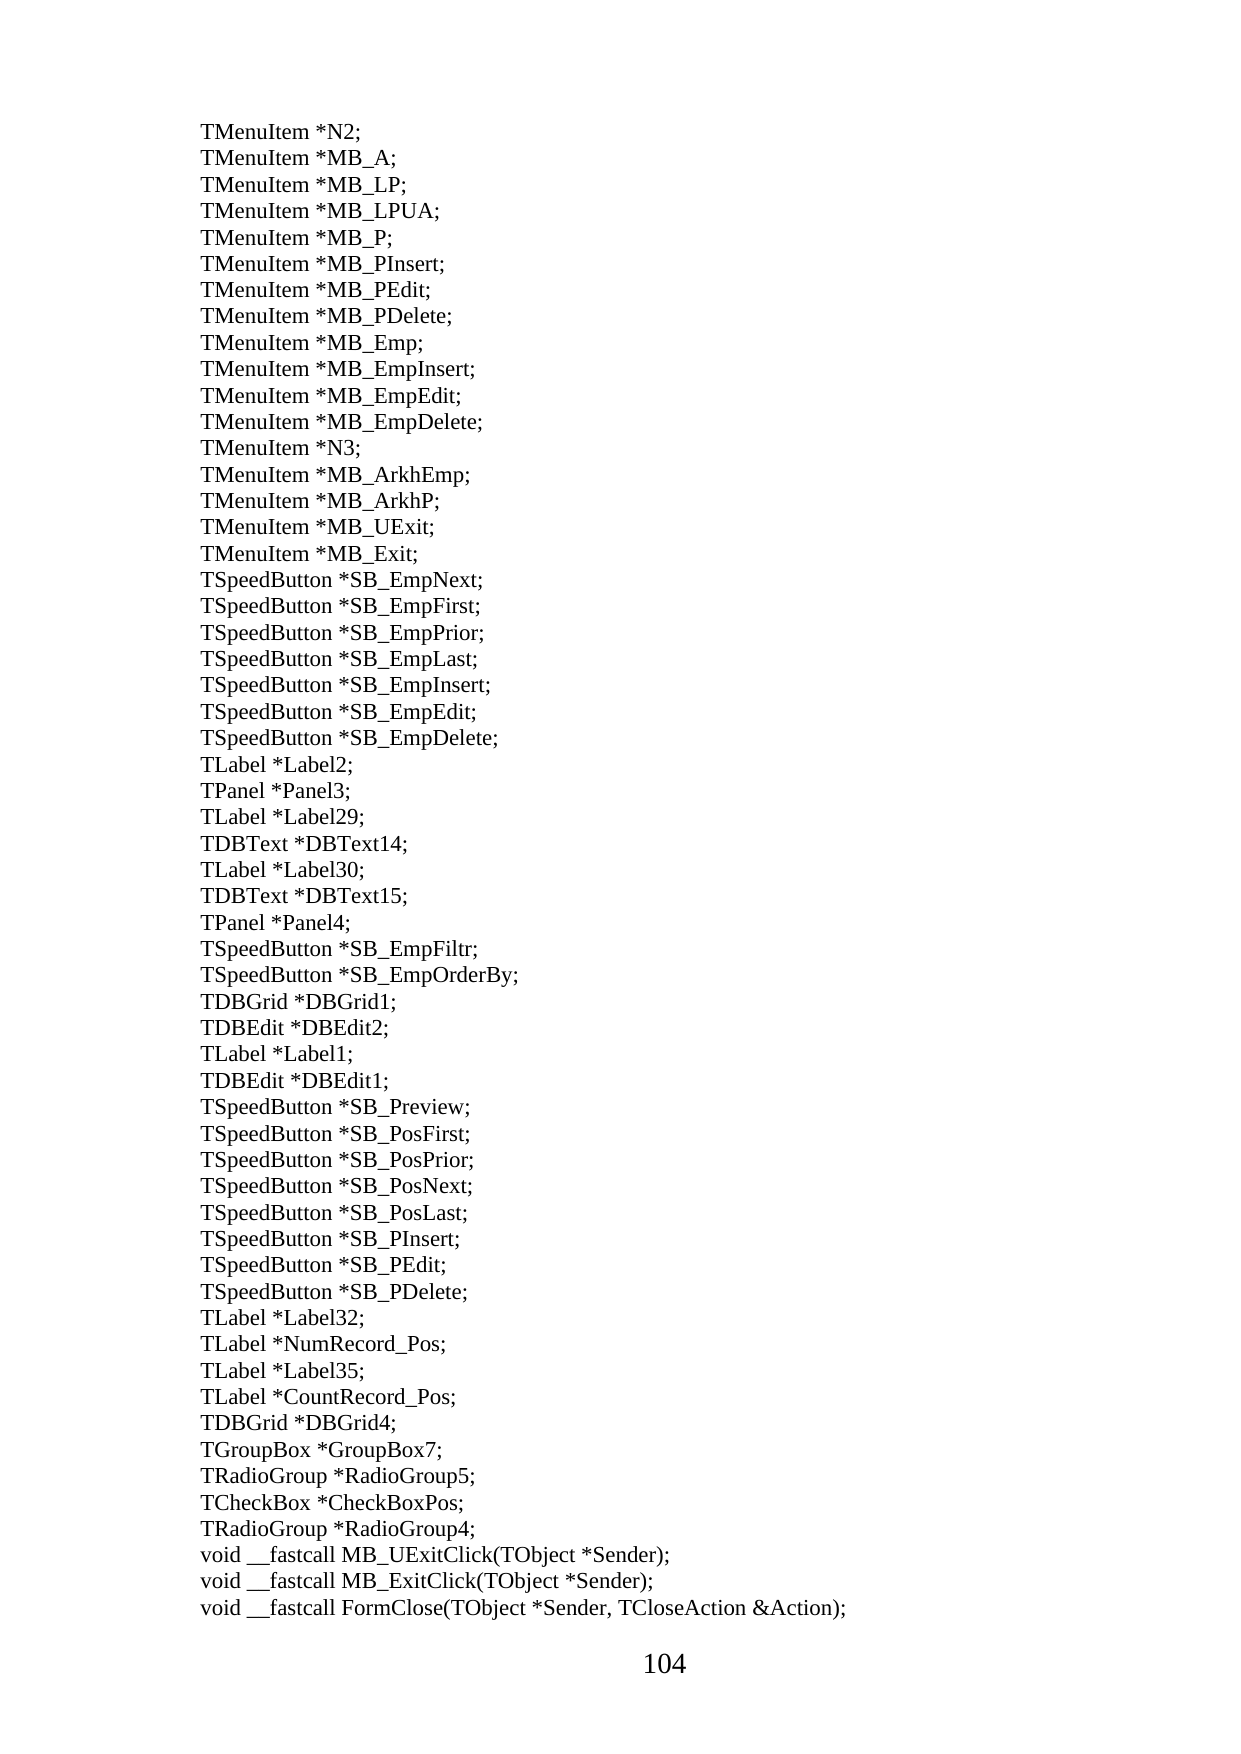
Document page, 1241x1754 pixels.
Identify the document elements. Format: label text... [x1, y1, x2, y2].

text TSpeedButton *SB_PEdit; [177, 1251, 1152, 1278]
text TSpeedButton *SB_EmpDelete; [177, 724, 1152, 751]
text TDBEdit *DBEdit2; [177, 1014, 1152, 1041]
text TSpeedButton *SB_Preview; [177, 1093, 1152, 1119]
text TMenuItem *MB_EmpEdit; [177, 382, 1152, 408]
text TLabel *Label29; [177, 803, 1152, 830]
text TPanel *Panel4; [177, 909, 1152, 935]
text TMenuItem *MB_Emp; [177, 329, 1152, 355]
text TDBText *DBText15; [177, 882, 1152, 909]
text TLabel *CountRecord_Pos; [177, 1383, 1152, 1409]
text TMenuItem *MB_P; [177, 223, 1152, 250]
text TMenuItem *MB_UExit; [177, 513, 1152, 540]
text void __fastcall MB_UExitClick(TObject *Sender); [177, 1541, 1152, 1568]
text TSpeedButton *SB_EmpFirst; [177, 592, 1152, 619]
text TSpeedButton *SB_EmpLast; [177, 645, 1152, 672]
text TMenuItem *MB_ArkhP; [177, 487, 1152, 513]
text TSpeedButton *SB_PosNext; [177, 1172, 1152, 1199]
text TSpeedButton *SB_PosLast; [177, 1199, 1152, 1225]
text TSpeedButton *SB_EmpEdit; [177, 698, 1152, 724]
text TSpeedButton *SB_EmpOrderBy; [177, 961, 1152, 988]
text TRadioGroup *RadioGroup4; [177, 1515, 1152, 1541]
text TMenuItem *MB_EmpDelete; [177, 408, 1152, 434]
text TSpeedButton *SB_PosFirst; [177, 1119, 1152, 1146]
text TLabel *Label1; [177, 1041, 1152, 1067]
text TMenuItem *MB_PDelete; [177, 303, 1152, 329]
text TMenuItem *MB_PEdit; [177, 276, 1152, 303]
text TMenuItem *MB_LPUA; [177, 197, 1152, 223]
text TDBGrid *DBGrid1; [177, 988, 1152, 1014]
text TSpeedButton *SB_EmpFiltr; [177, 935, 1152, 961]
text TMenuItem *MB_Exit; [177, 540, 1152, 566]
text TGroupBox *GroupBox7; [177, 1436, 1152, 1462]
text TDBGrid *DBGrid4; [177, 1409, 1152, 1436]
text TCheckBox *CheckBoxPos; [177, 1488, 1152, 1515]
text TMenuItem *MB_EmpInsert; [177, 355, 1152, 382]
text TLabel *Label2; [177, 751, 1152, 777]
text TSpeedButton *SB_EmpPrior; [177, 619, 1152, 645]
text TMenuItem *MB_PInsert; [177, 250, 1152, 276]
text TMenuItem *MB_A; [177, 144, 1152, 171]
text TDBEdit *DBEdit1; [177, 1067, 1152, 1093]
text TSpeedButton *SB_EmpInsert; [177, 672, 1152, 698]
text TMenuItem *MB_LP; [177, 171, 1152, 197]
text TSpeedButton *SB_PInsert; [177, 1225, 1152, 1251]
text TMenuItem *N2; [177, 118, 1152, 144]
text void __fastcall FormClose(TObject *Sender, TCloseAction &Action); [177, 1594, 1152, 1620]
text TMenuItem *MB_ArkhEmp; [177, 461, 1152, 487]
text TSpeedButton *SB_PDelete; [177, 1278, 1152, 1304]
text TRadioGroup *RadioGroup5; [177, 1462, 1152, 1488]
text TMenuItem *N3; [177, 434, 1152, 461]
text TLabel *Label30; [177, 856, 1152, 882]
text TSpeedButton *SB_PosPrior; [177, 1146, 1152, 1172]
text TLabel *NumRecord_Pos; [177, 1330, 1152, 1357]
text TPanel *Panel3; [177, 777, 1152, 803]
text TSpeedButton *SB_EmpNext; [177, 566, 1152, 592]
text void __fastcall MB_ExitClick(TObject *Sender); [177, 1568, 1152, 1594]
text TLabel *Label35; [177, 1357, 1152, 1383]
text TDBText *DBText14; [177, 830, 1152, 856]
text TLabel *Label32; [177, 1304, 1152, 1330]
